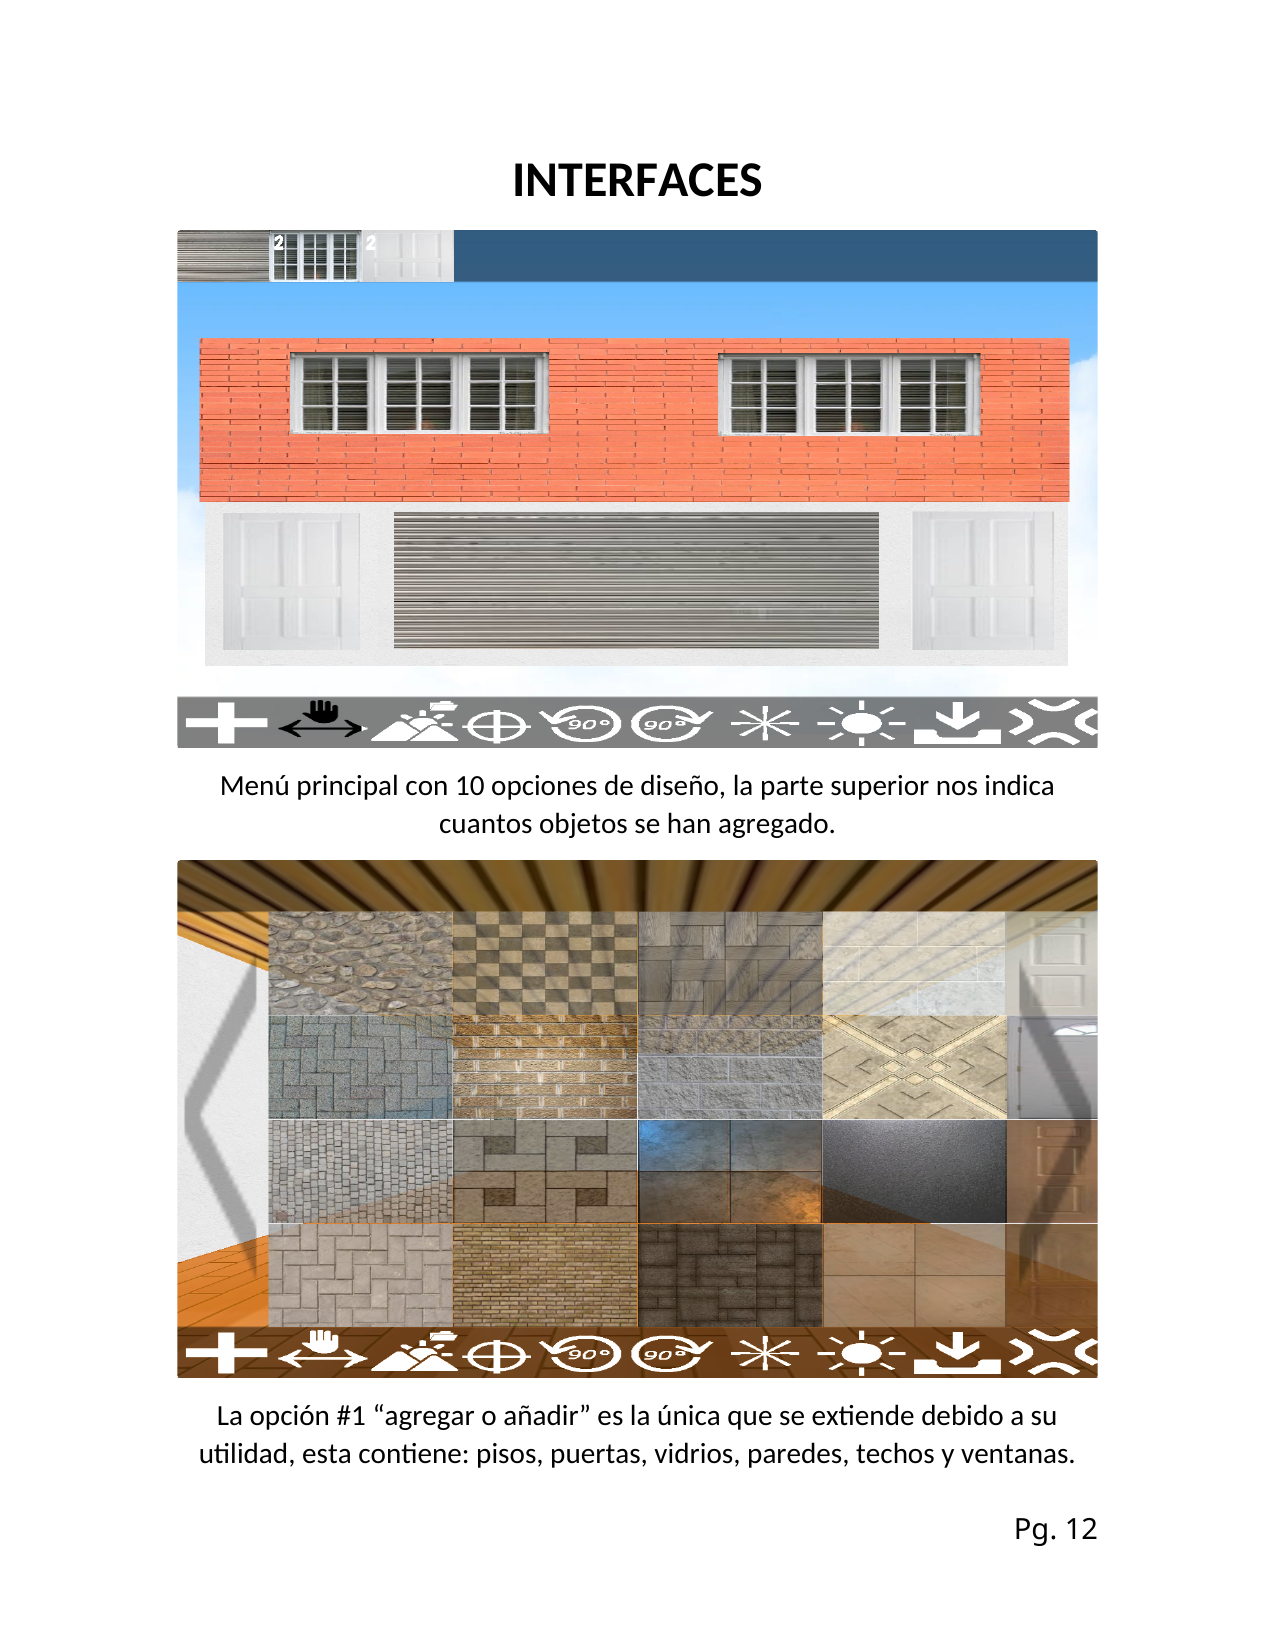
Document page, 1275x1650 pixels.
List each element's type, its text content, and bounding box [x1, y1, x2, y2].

text Menú principal con 10 opciones de diseño, la parte superior nos indica cuantos objetos se han agregado. [177, 767, 1098, 841]
picture [177, 230, 1098, 748]
text INTERFACES [177, 148, 1098, 209]
text La opción #1 “agregar o añadir” es la única que se extiende debido a su utilidad, esta contiene: pisos, puertas, vidrios, paredes, techos y ventanas. [177, 1397, 1098, 1471]
picture [177, 860, 1098, 1378]
